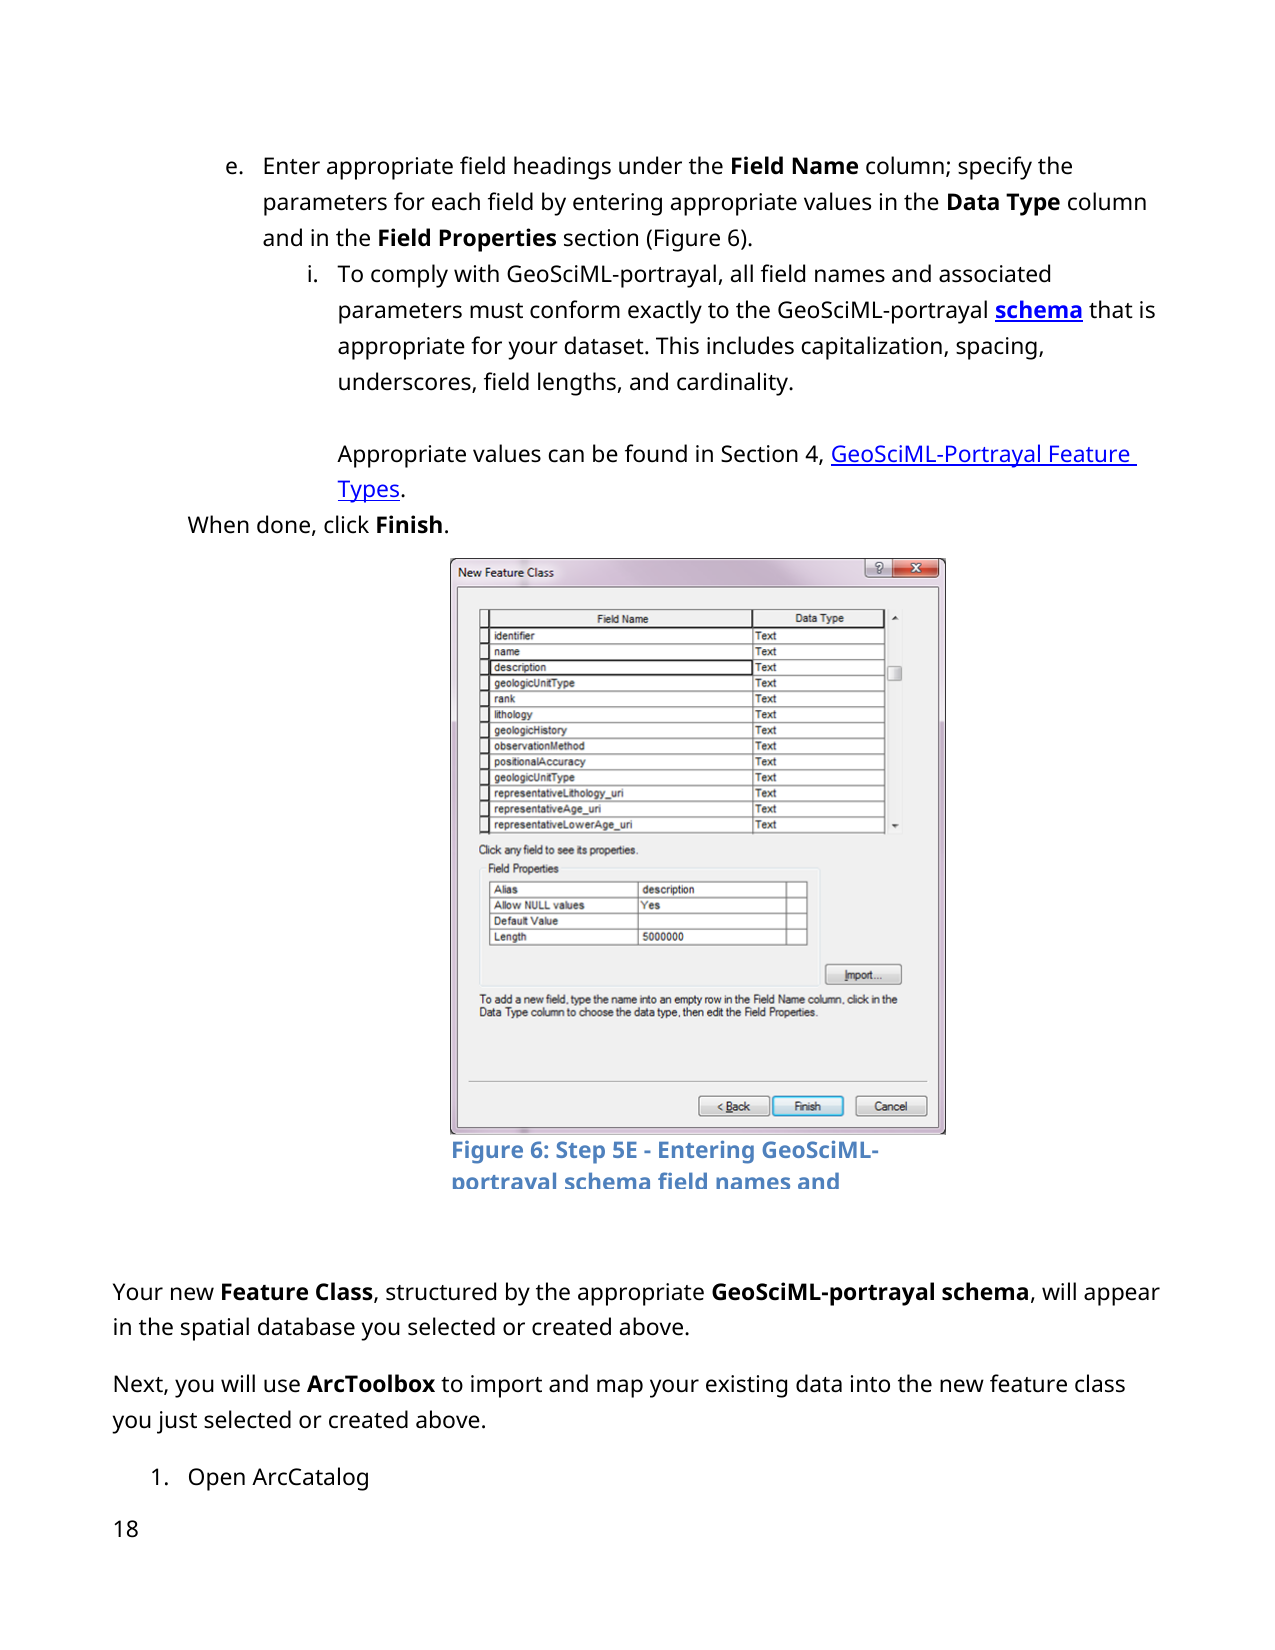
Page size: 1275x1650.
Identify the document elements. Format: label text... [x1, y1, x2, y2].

text Your new Feature Class, structured by the appropriate GeoSciML-portrayal schema, will appear in the spatial database you selected or created above. [112, 1275, 1162, 1343]
picture [450, 558, 946, 1135]
text Next, you will use ArcToolbox to import and map your existing data into the new feature class you just selected or created above. [112, 1368, 1162, 1435]
list To comply with GeoSciML-portrayal, all field names and associated parameters must conform exactly to the GeoSciML-portrayal schema that is appropriate for your dataset. This includes capitalization, spacing, underscores, field lengths, and cardinality. Appropriate values can be found in Section 4, GeoSciML-Portrayal Feature Types. [319, 258, 1162, 505]
list Enter appropriate field headings under the Field Name column; specify the parameters for each field by entering appropriate values in the Data Type column and in the Field Properties section (Figure 6). [225, 150, 1162, 253]
list When done, click Finish. [187, 509, 1162, 541]
list Open ArcCatalog [150, 1461, 1162, 1492]
